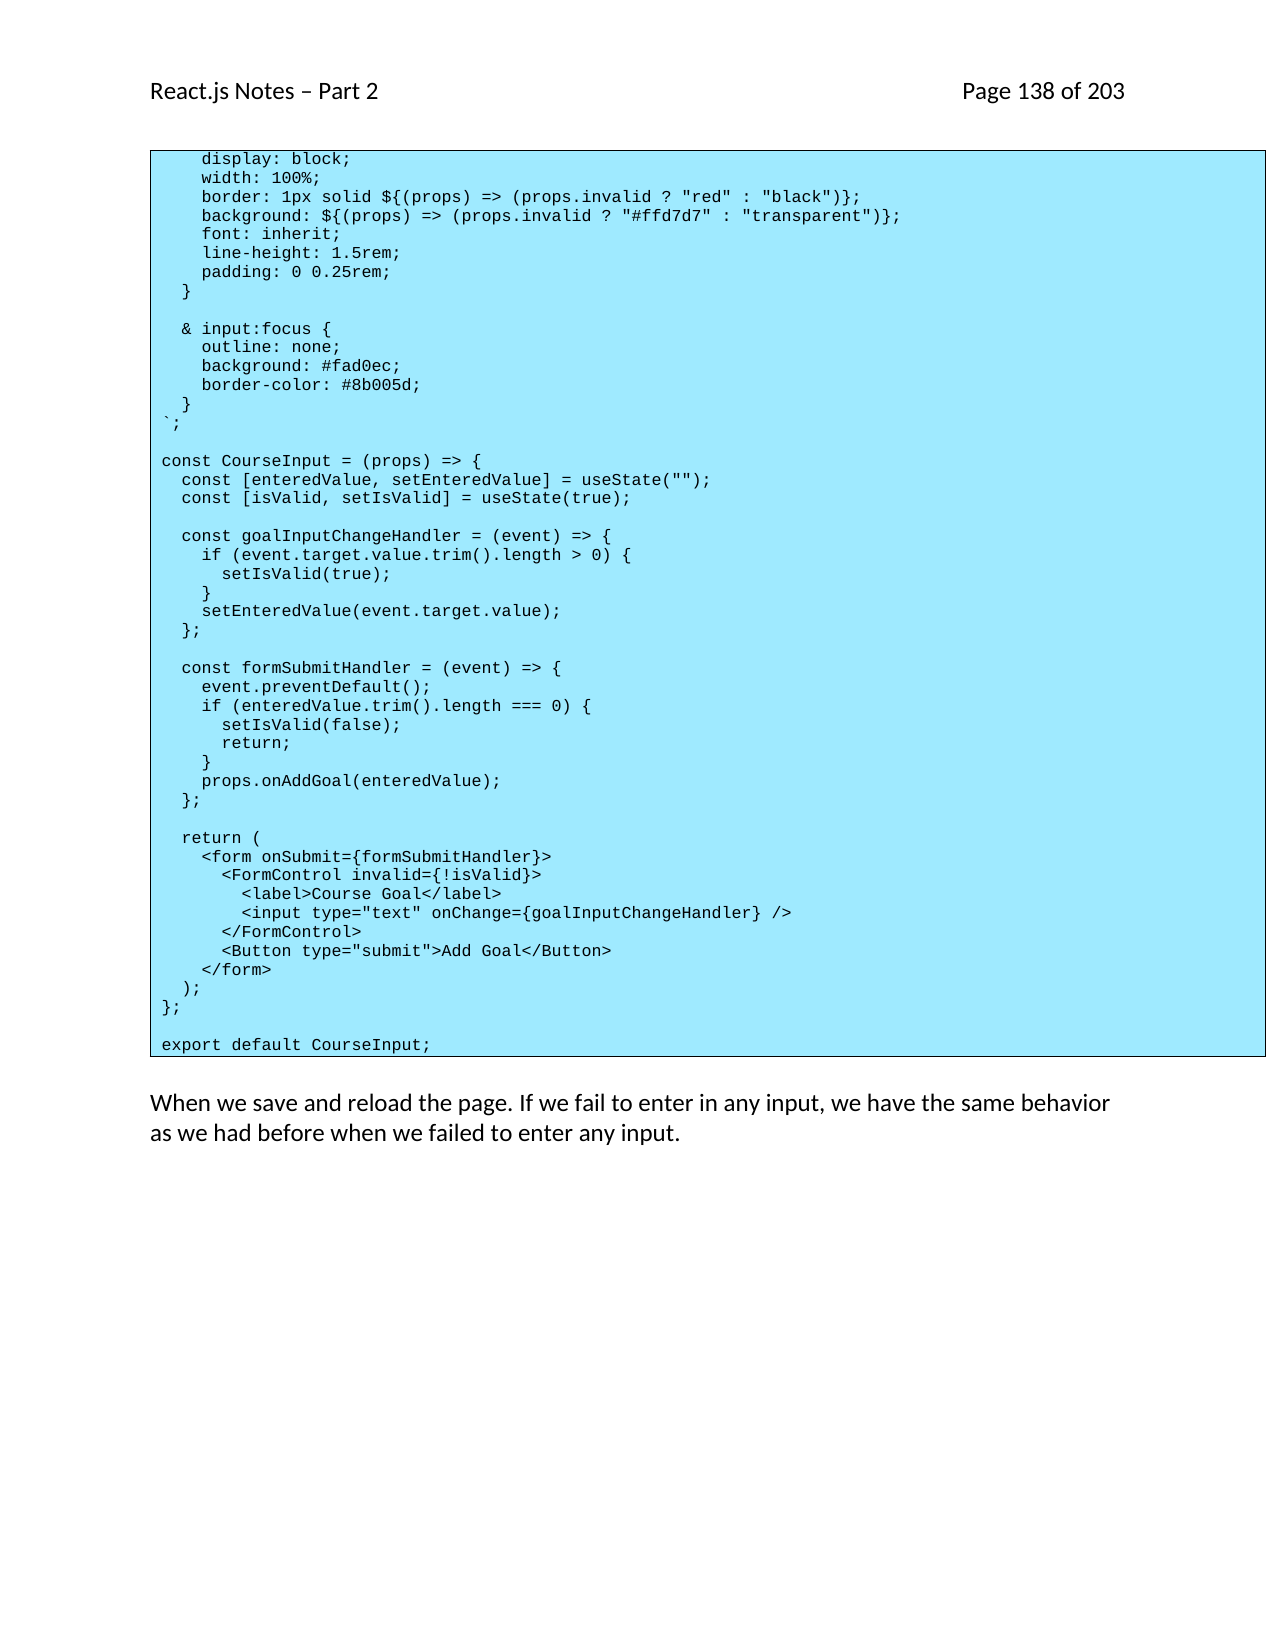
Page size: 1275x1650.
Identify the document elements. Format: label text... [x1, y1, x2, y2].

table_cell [151, 151, 1265, 1056]
text When we save and reload the page. If we fail to enter in any input, we have the same behavior as we had before when we failed to enter any input. [150, 1087, 1125, 1148]
